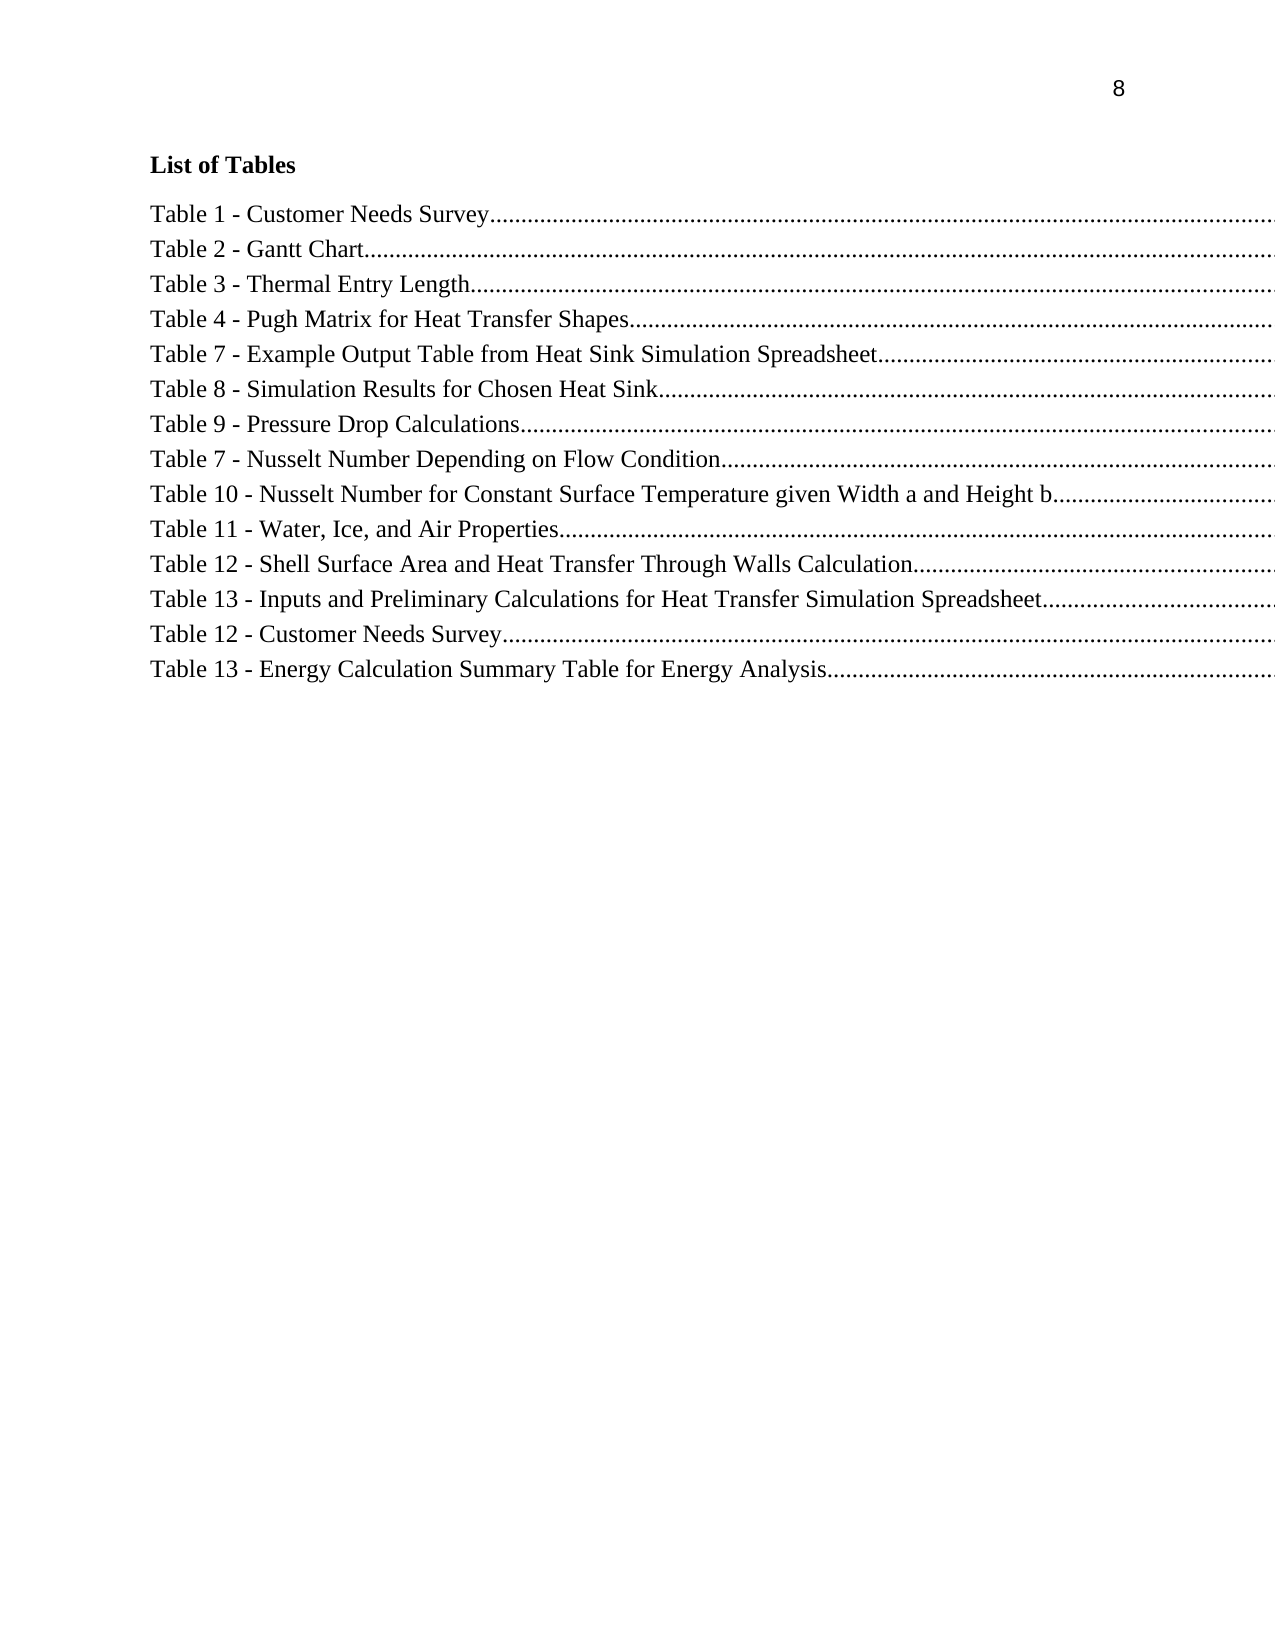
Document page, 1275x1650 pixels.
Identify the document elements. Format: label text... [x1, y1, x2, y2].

subtitle List of Tables [150, 150, 1125, 179]
